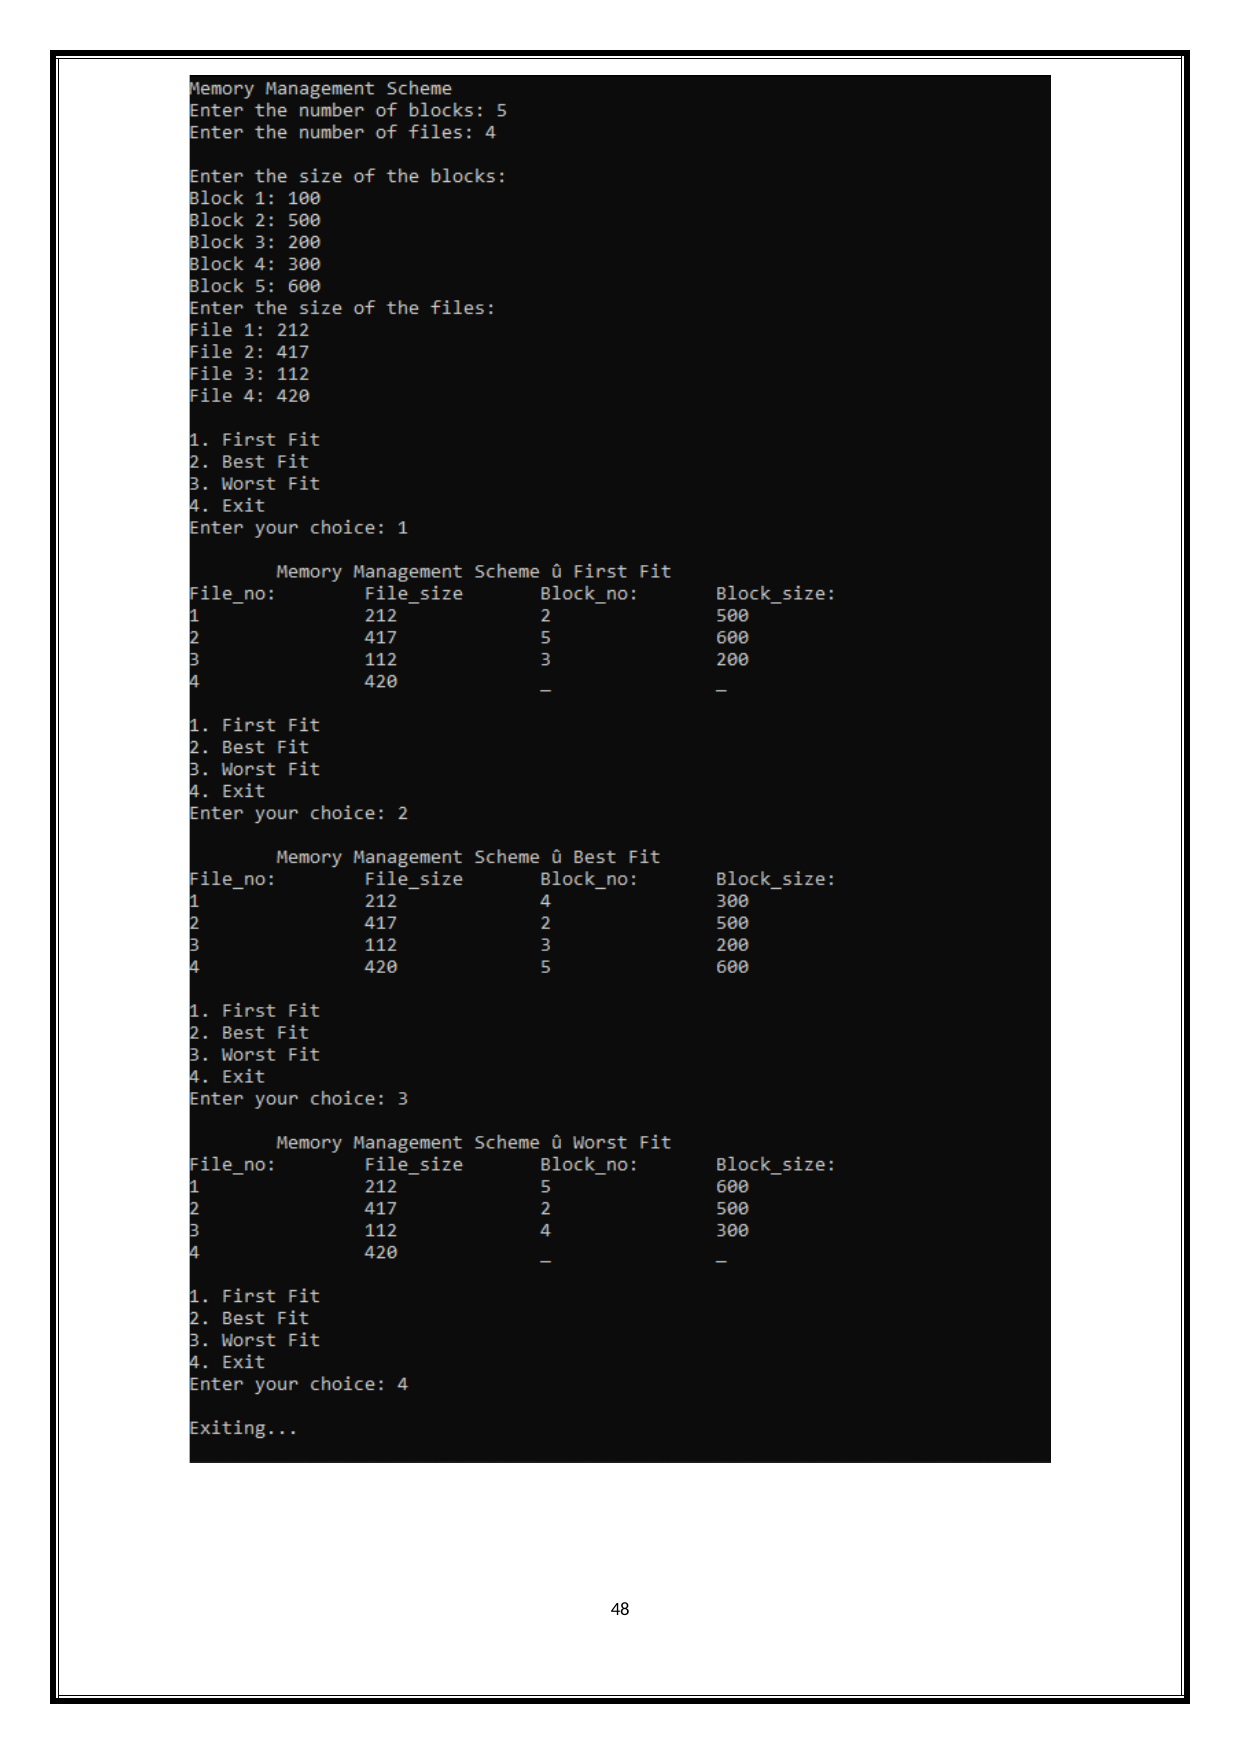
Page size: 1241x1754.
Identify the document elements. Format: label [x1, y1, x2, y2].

picture [189, 75, 1051, 1463]
